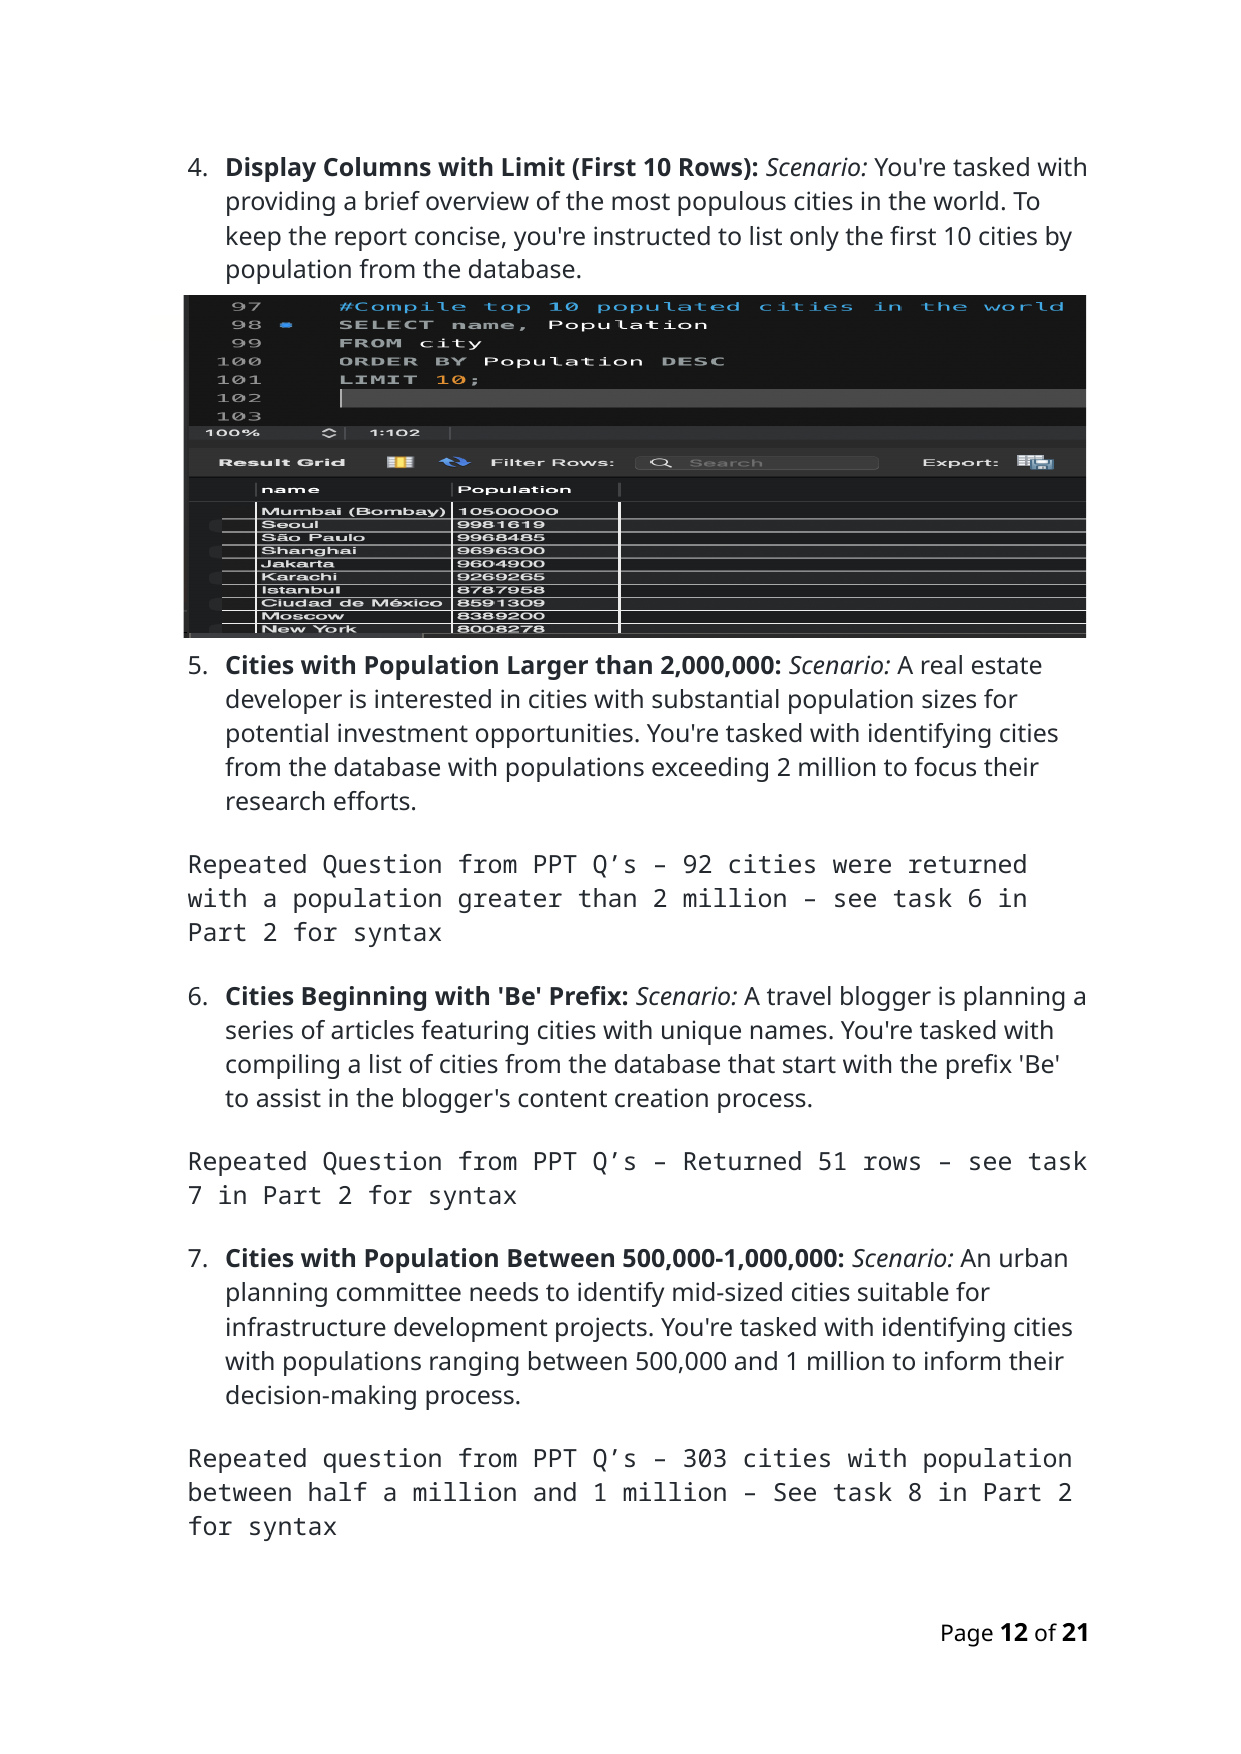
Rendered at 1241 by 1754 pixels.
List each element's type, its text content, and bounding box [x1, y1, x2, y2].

picture [205, 1337, 1049, 1707]
list Cities with Population Larger than 2,000,000: Scenario: A real estate developer is interested in cities with substantial population sizes for potential investment opportunities. You're tasked with identifying cities from the database with populations exceeding 2 million to focus their research efforts. [187, 273, 1090, 443]
text Repeated Question from PPT Q’s – 92 cities were returned with a population greater than 2 million – see task 6 in Part 2 for syntax [187, 472, 1090, 574]
text Repeated Question from PPT Q’s – Returned 51 rows – see task 7 in Part 2 for syntax [187, 769, 1090, 837]
list Cities with Population Between 500,000-1,000,000: Scenario: An urban planning committee needs to identify mid-sized cities suitable for infrastructure development projects. You're tasked with identifying cities with populations ranging between 500,000 and 1 million to inform their decision-making process. [187, 866, 1090, 1037]
list Display Cities Sorted by Name in Ascending Order: Scenario: A geography teacher is preparing a lesson on alphabetical order using city names. You're tasked with providing a sorted list of cities from the database in ascending order by name to support the lesson plan. [187, 1197, 1090, 1333]
list Cities Beginning with 'Be' Prefix: Scenario: A travel blogger is planning a series of articles featuring cities with unique names. You're tasked with compiling a list of cities from the database that start with the prefix 'Be' to assist in the blogger's content creation process. [187, 604, 1090, 740]
text Repeated question from PPT Q’s – 303 cities with population between half a million and 1 million – See task 8 in Part 2 for syntax [187, 1066, 1090, 1168]
